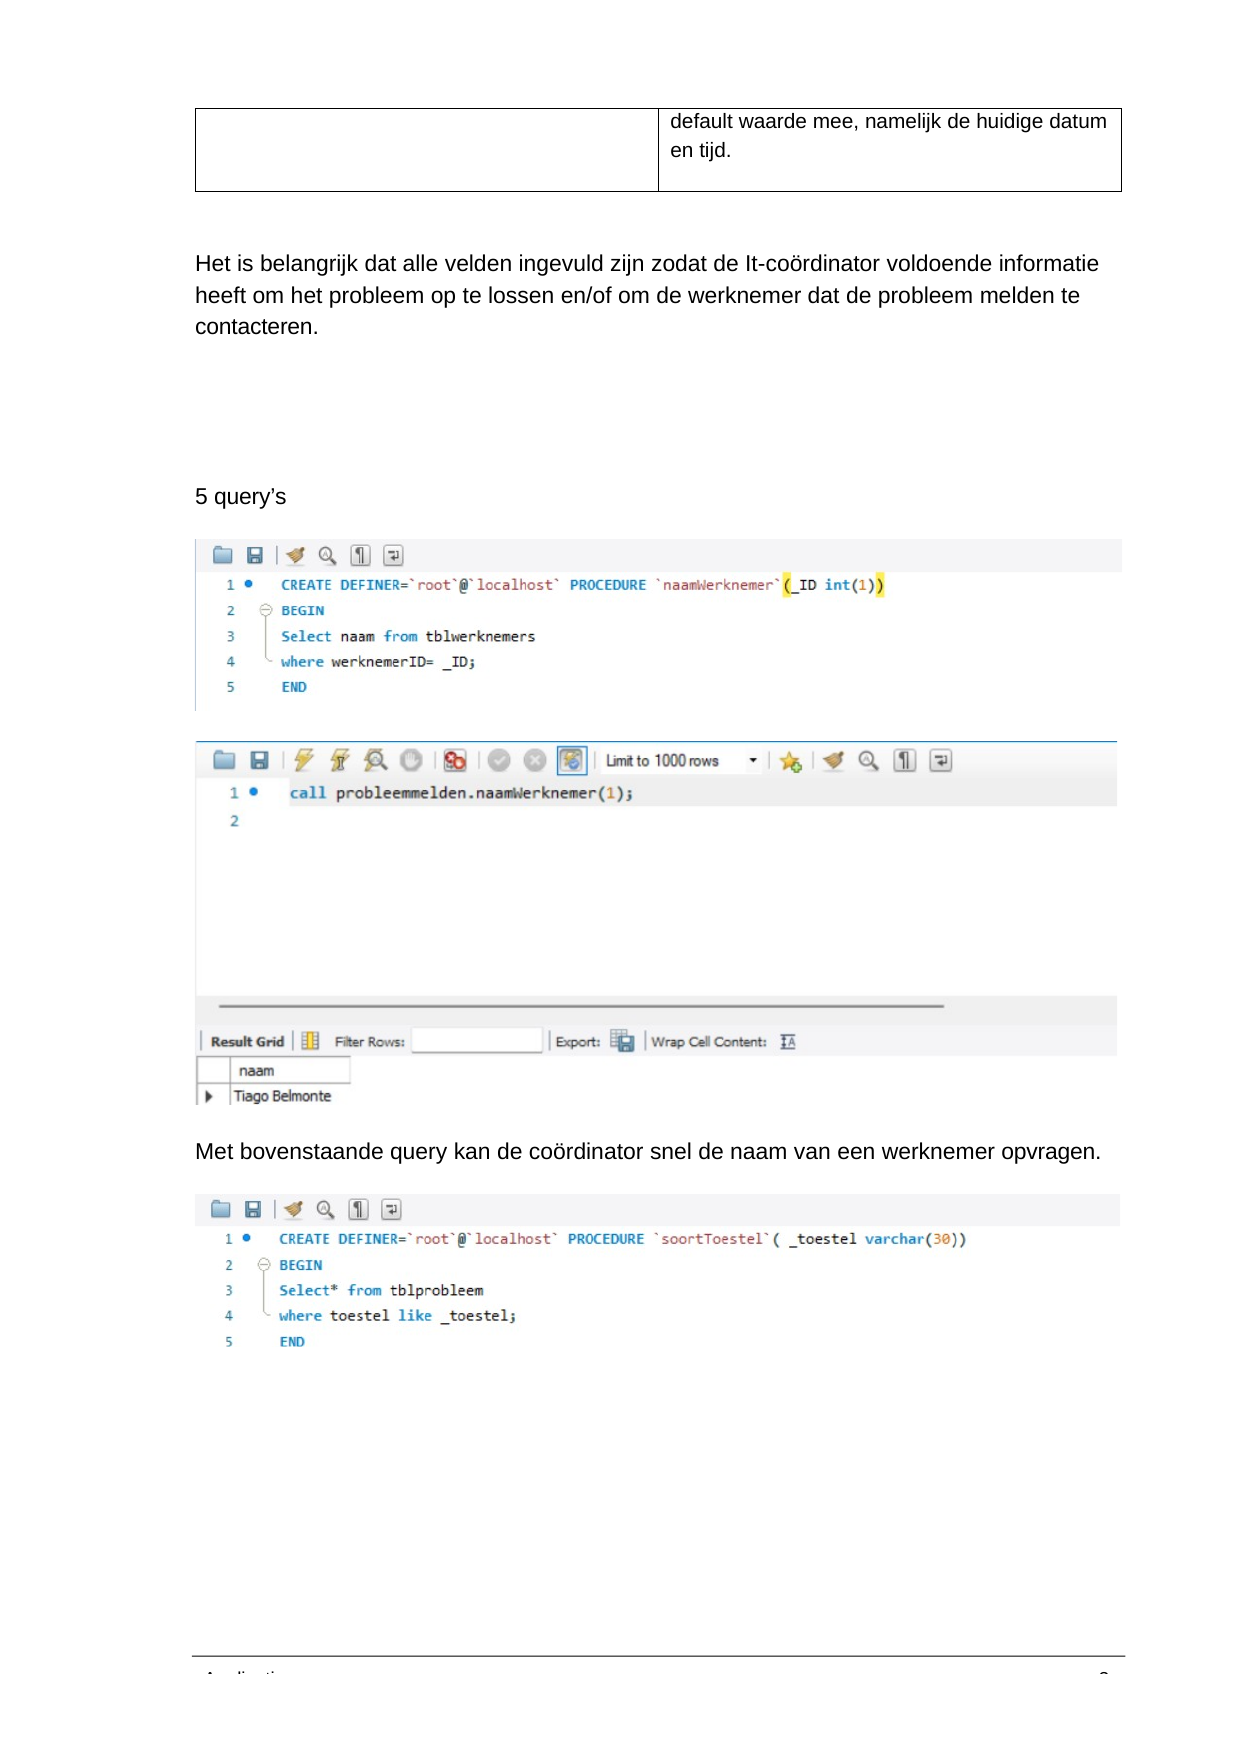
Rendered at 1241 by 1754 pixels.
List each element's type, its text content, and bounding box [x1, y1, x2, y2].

table_header [196, 109, 658, 191]
picture [194, 1194, 1121, 1347]
picture [194, 741, 1118, 1105]
table_header default waarde mee, namelijk de huidige datum en tijd. [659, 109, 1121, 191]
picture [194, 539, 1123, 711]
text Het is belangrijk dat alle velden ingevuld zijn zodat de It-coördinator voldoende informatie heeft om het probleem op te lossen en/of om de werknemer dat de probleem melden te contacteren. [195, 250, 1136, 340]
text Met bovenstaande query kan de coördinator snel de naam van een werknemer opvragen. [195, 1138, 1136, 1164]
list query’s [195, 483, 1136, 509]
